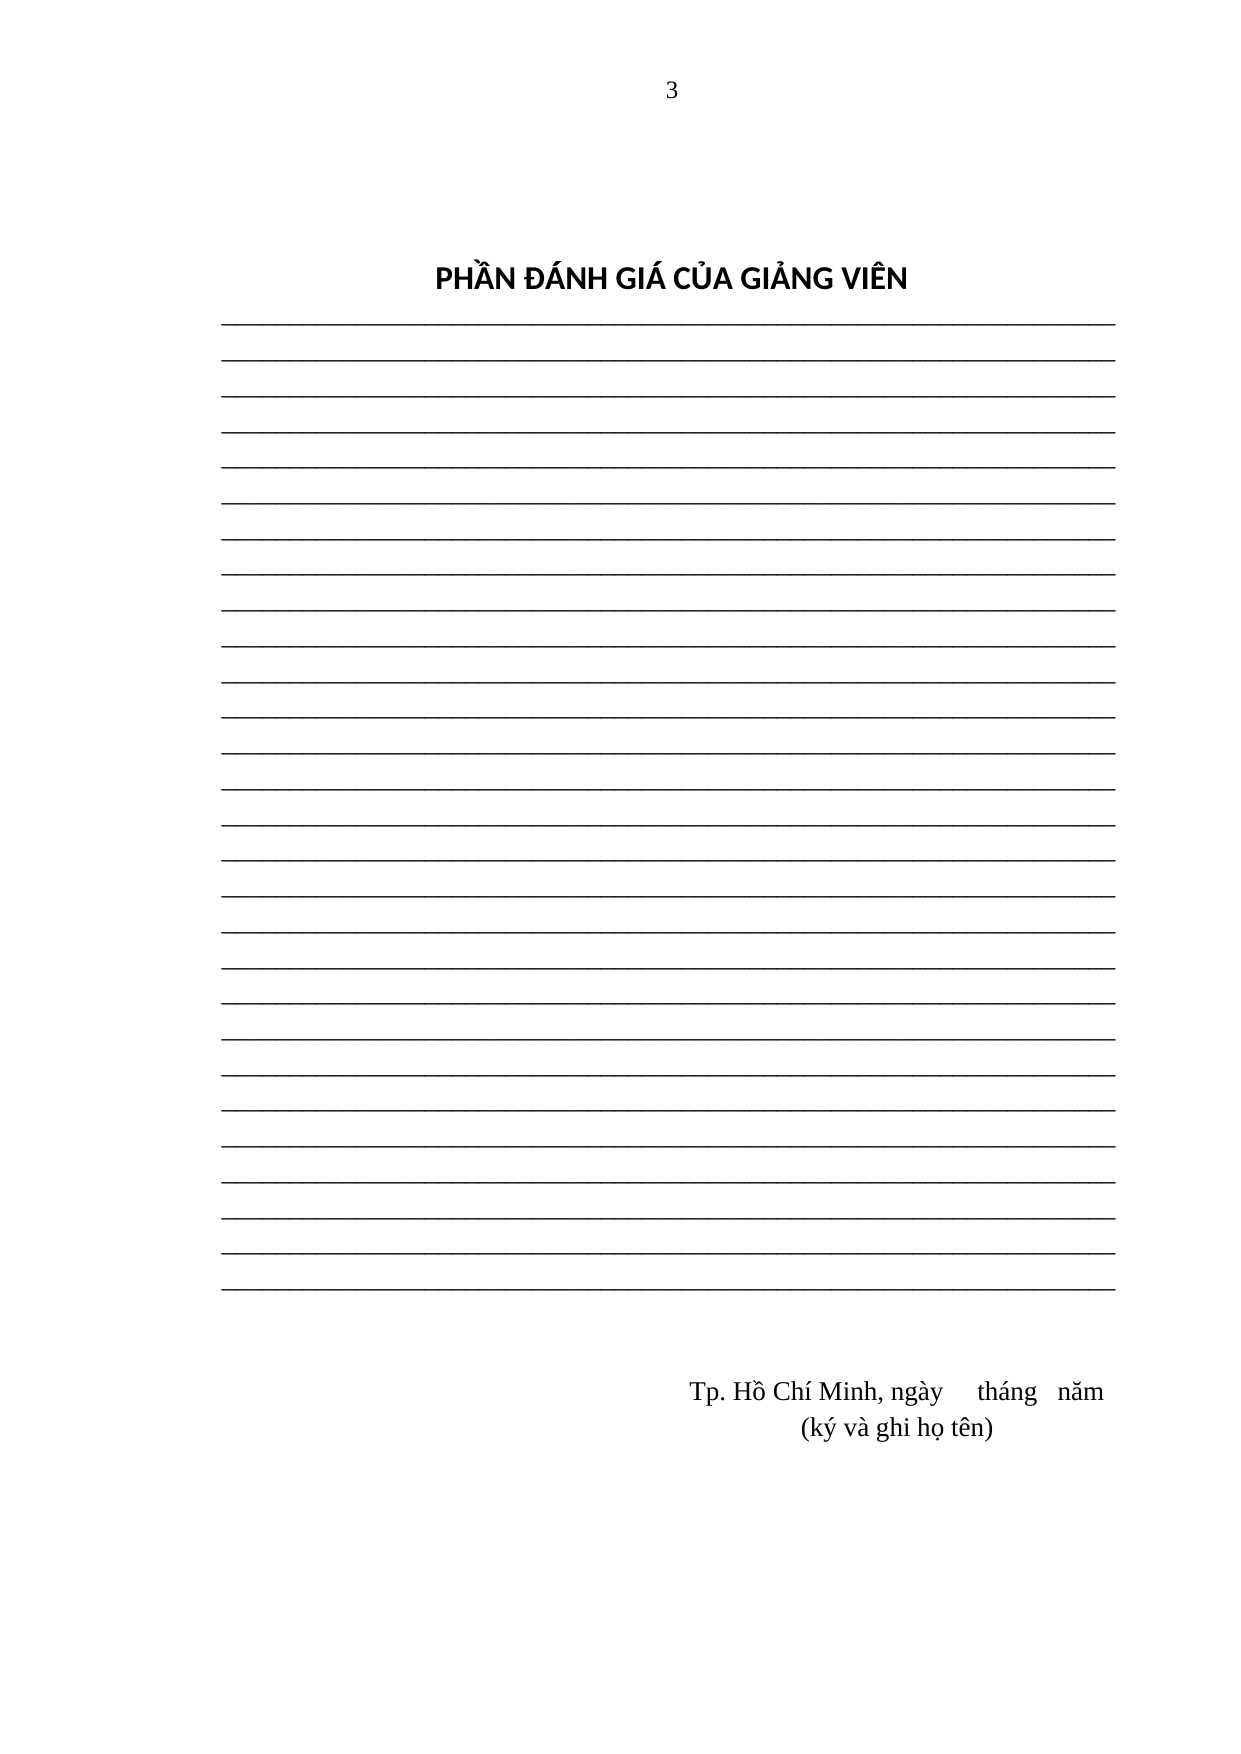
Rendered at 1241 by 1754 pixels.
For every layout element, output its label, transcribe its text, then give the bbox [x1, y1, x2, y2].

subtitle PHẦN ĐÁNH GIÁ CỦA GIẢNG VIÊN [221, 257, 1122, 297]
text Tp. Hồ Chí Minh, ngày tháng năm [671, 1375, 1122, 1406]
text (ký và ghi họ tên) [671, 1411, 1122, 1442]
text ________________________________________________________________________________________________________________________________________________________________________________________________________________________________________________________________________________________________________________________________________________________________________________________________________________________________________________________________________________________________________________________________________________________________________________________________________________________________________________________________________________________________________________________________________________________________________________________________________________________________________________________________________________________________________________________________________________________________________________________________________________________________________________________________________________________________________________________________________________________________________________________________________________________________________________________________________________________________________________________________________________________________________________________________________________________________________________________________________________________________________________________________________________________________________________________________________________________________________________________________________________________________________________________________________________________________________________________________________________________________________________________________________________________________________________________ [221, 297, 1122, 1293]
